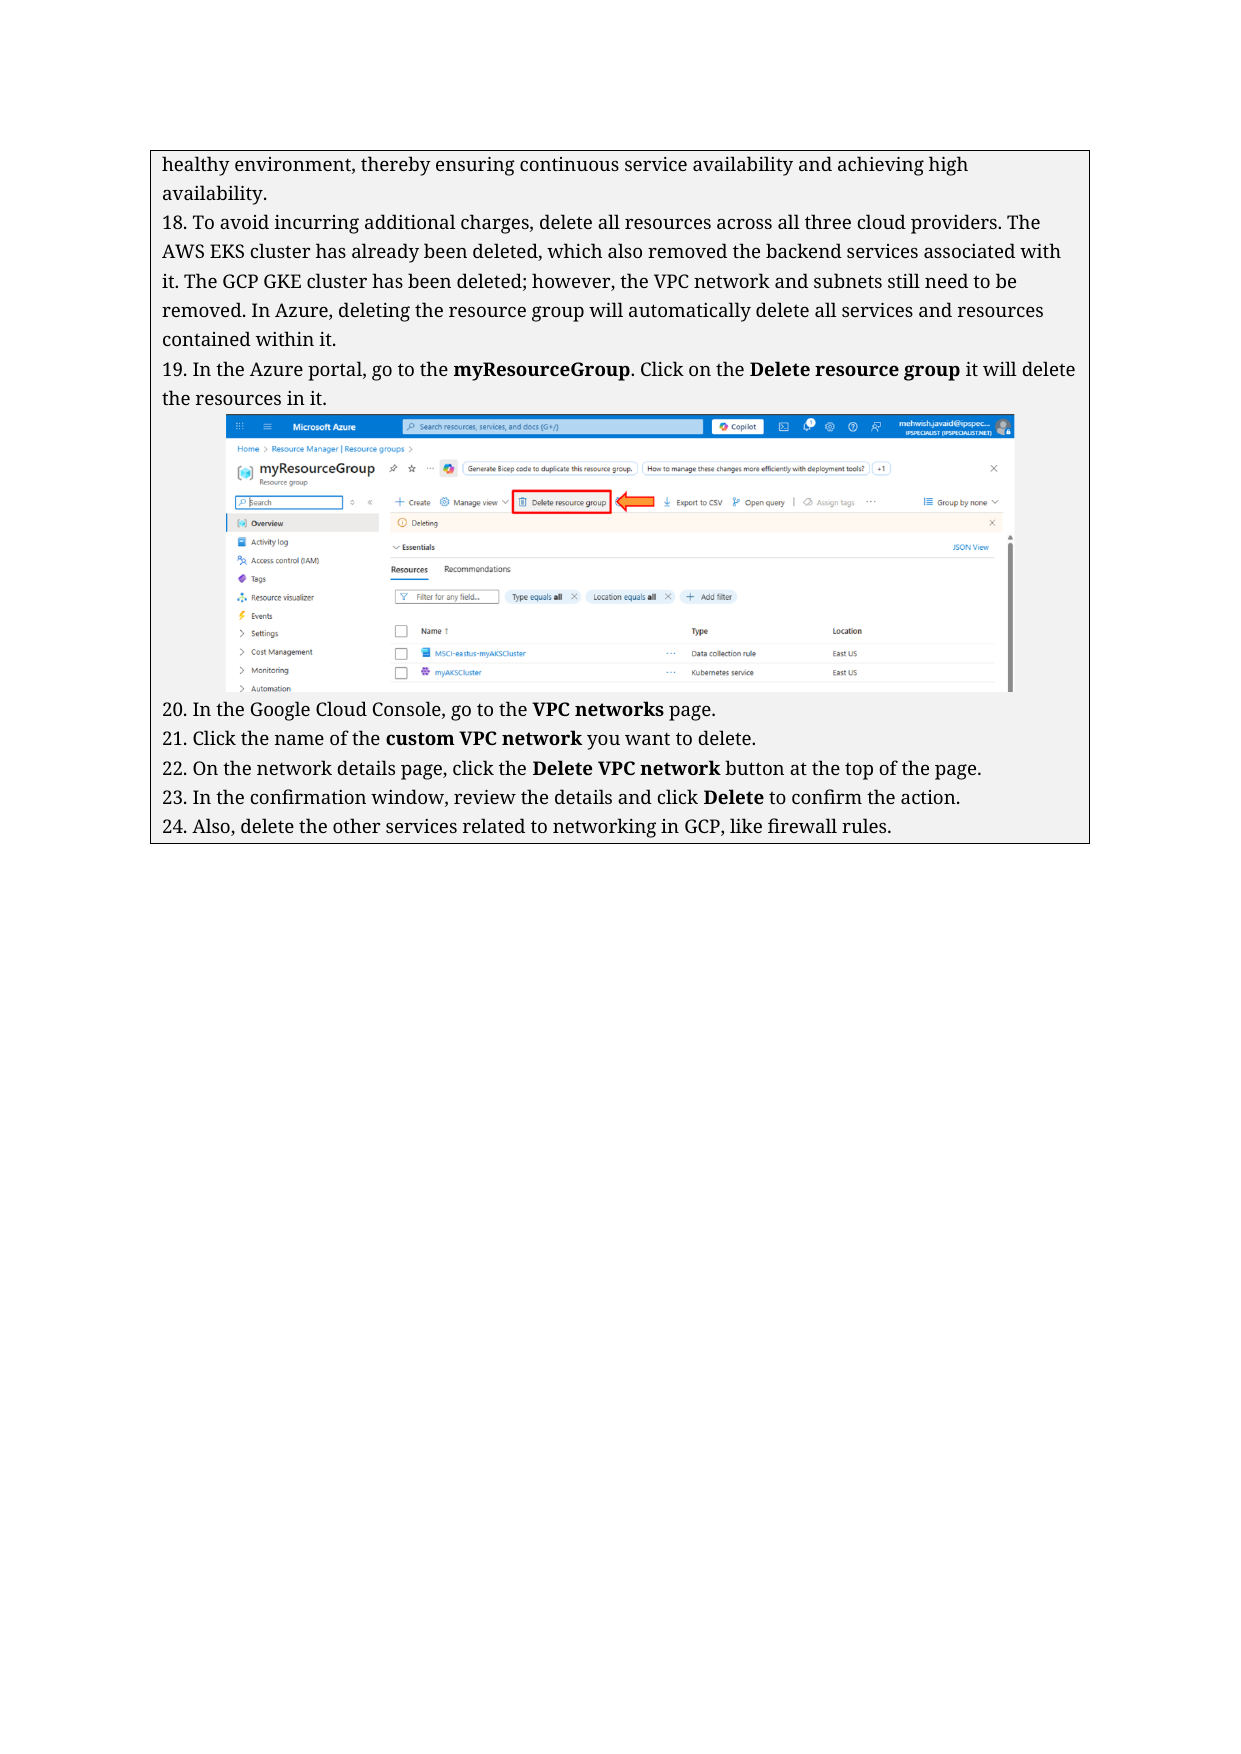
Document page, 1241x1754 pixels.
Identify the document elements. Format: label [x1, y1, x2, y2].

picture [225, 414, 1015, 692]
table_header [151, 151, 1089, 843]
